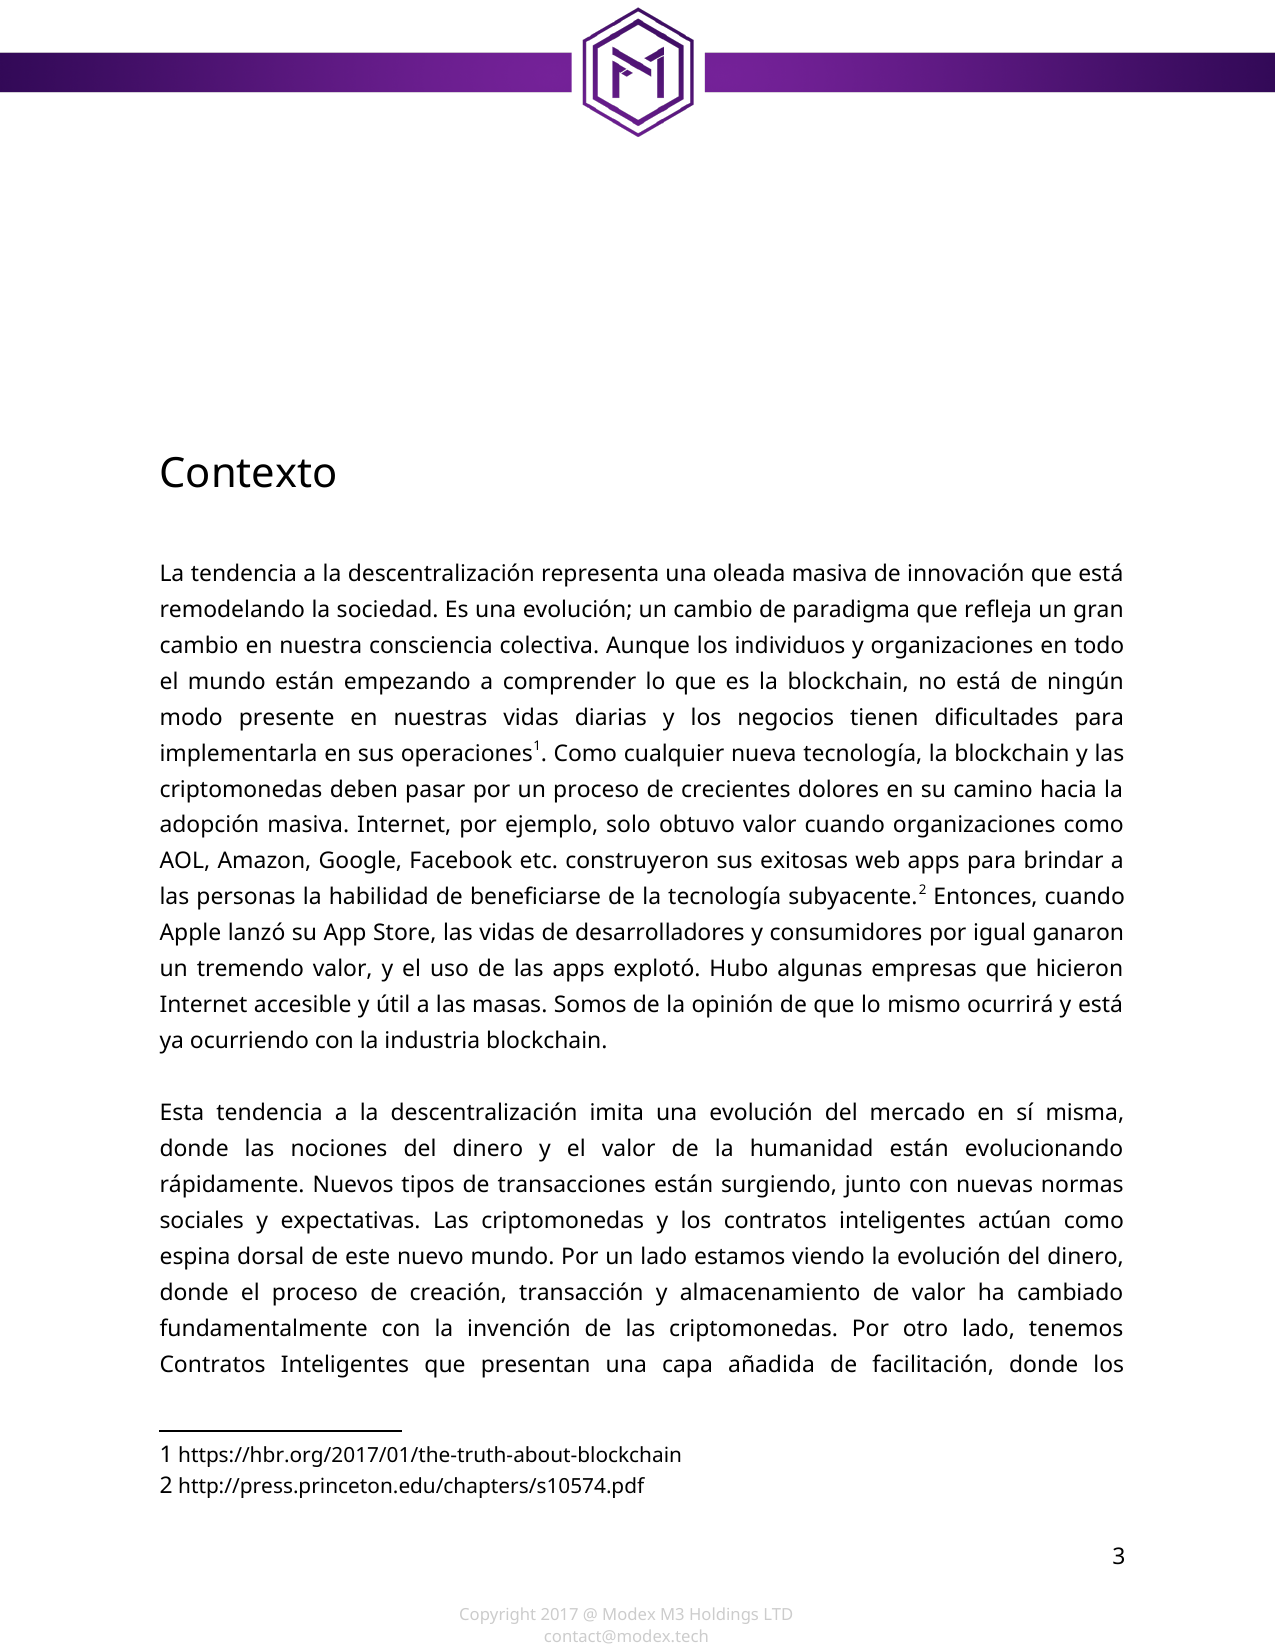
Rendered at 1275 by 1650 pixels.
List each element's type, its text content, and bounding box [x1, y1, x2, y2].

subtitle Contexto [159, 443, 1125, 500]
text La tendencia a la descentralización representa una oleada masiva de innovación que está remodelando la sociedad. Es una evolución; un cambio de paradigma que refleja un gran cambio en nuestra consciencia colectiva. Aunque los individuos y organizaciones en todo el mundo están empezando a comprender lo que es la blockchain, no está de ningún modo presente en nuestras vidas diarias y los negocios tienen dificultades para implementarla en sus operaciones. Como cualquier nueva tecnología, la blockchain y las criptomonedas deben pasar por un proceso de crecientes dolores en su camino hacia la adopción masiva. Internet, por ejemplo, solo obtuvo valor cuando organizaciones como AOL, Amazon, Google, Facebook etc. construyeron sus exitosas web apps para brindar a las personas la habilidad de beneficiarse de la tecnología subyacente. Entonces, cuando Apple lanzó su App Store, las vidas de desarrolladores y consumidores por igual ganaron un tremendo valor, y el uso de las apps explotó. Hubo algunas empresas que hicieron Internet accesible y útil a las masas. Somos de la opinión de que lo mismo ocurrirá y está ya ocurriendo con la industria blockchain. [159, 557, 1125, 1055]
picture [0, 7, 1275, 137]
